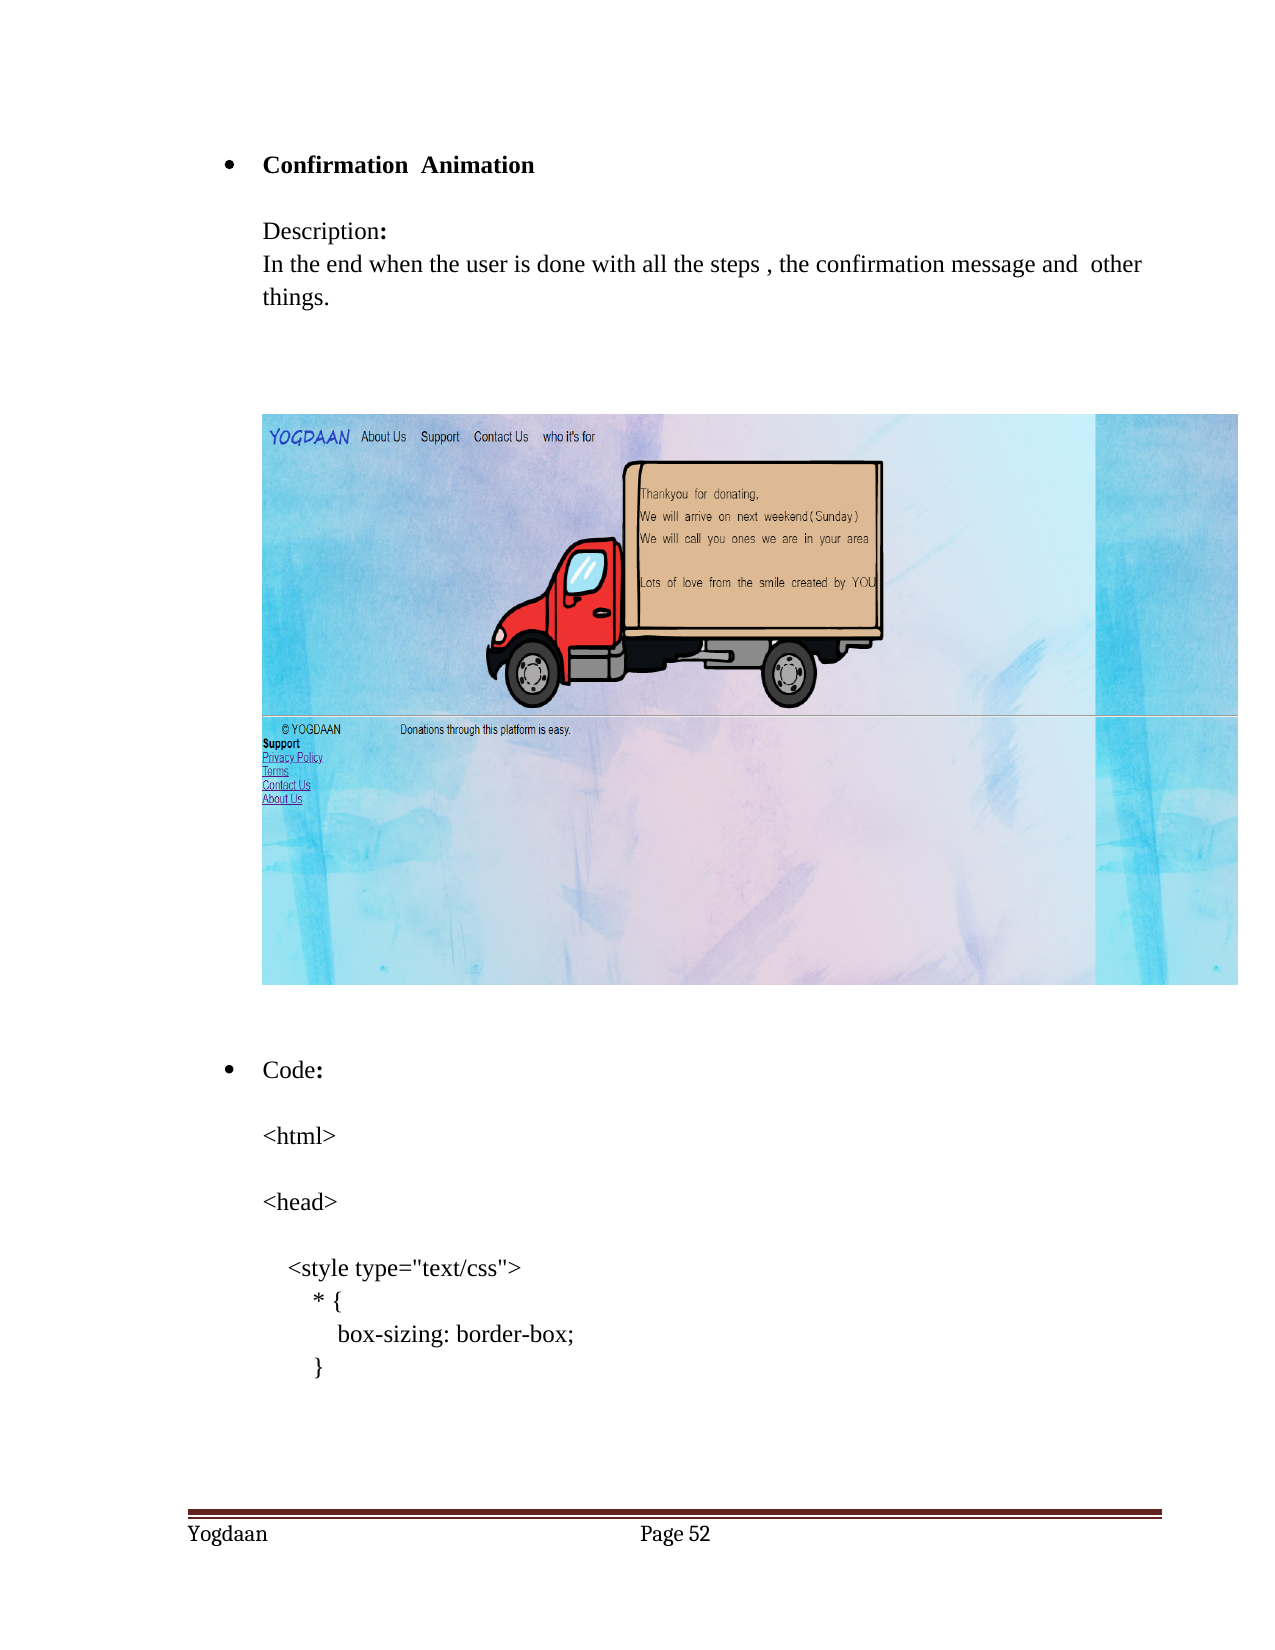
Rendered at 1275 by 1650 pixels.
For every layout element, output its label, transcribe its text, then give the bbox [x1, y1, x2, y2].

list Code: [225, 1055, 1162, 1084]
list Description: [262, 216, 1162, 245]
list * { [262, 1286, 1162, 1315]
list box-sizing: border-box; [262, 1319, 1162, 1348]
list In the end when the user is done with all the steps , the confirmation message and other things. [262, 249, 1162, 311]
list } [262, 1352, 1162, 1381]
picture [262, 414, 1238, 985]
list <html> [262, 1121, 1162, 1150]
list Confirmation Animation [225, 150, 1162, 179]
list <style type="text/css"> [262, 1253, 1162, 1282]
list <head> [262, 1187, 1162, 1216]
